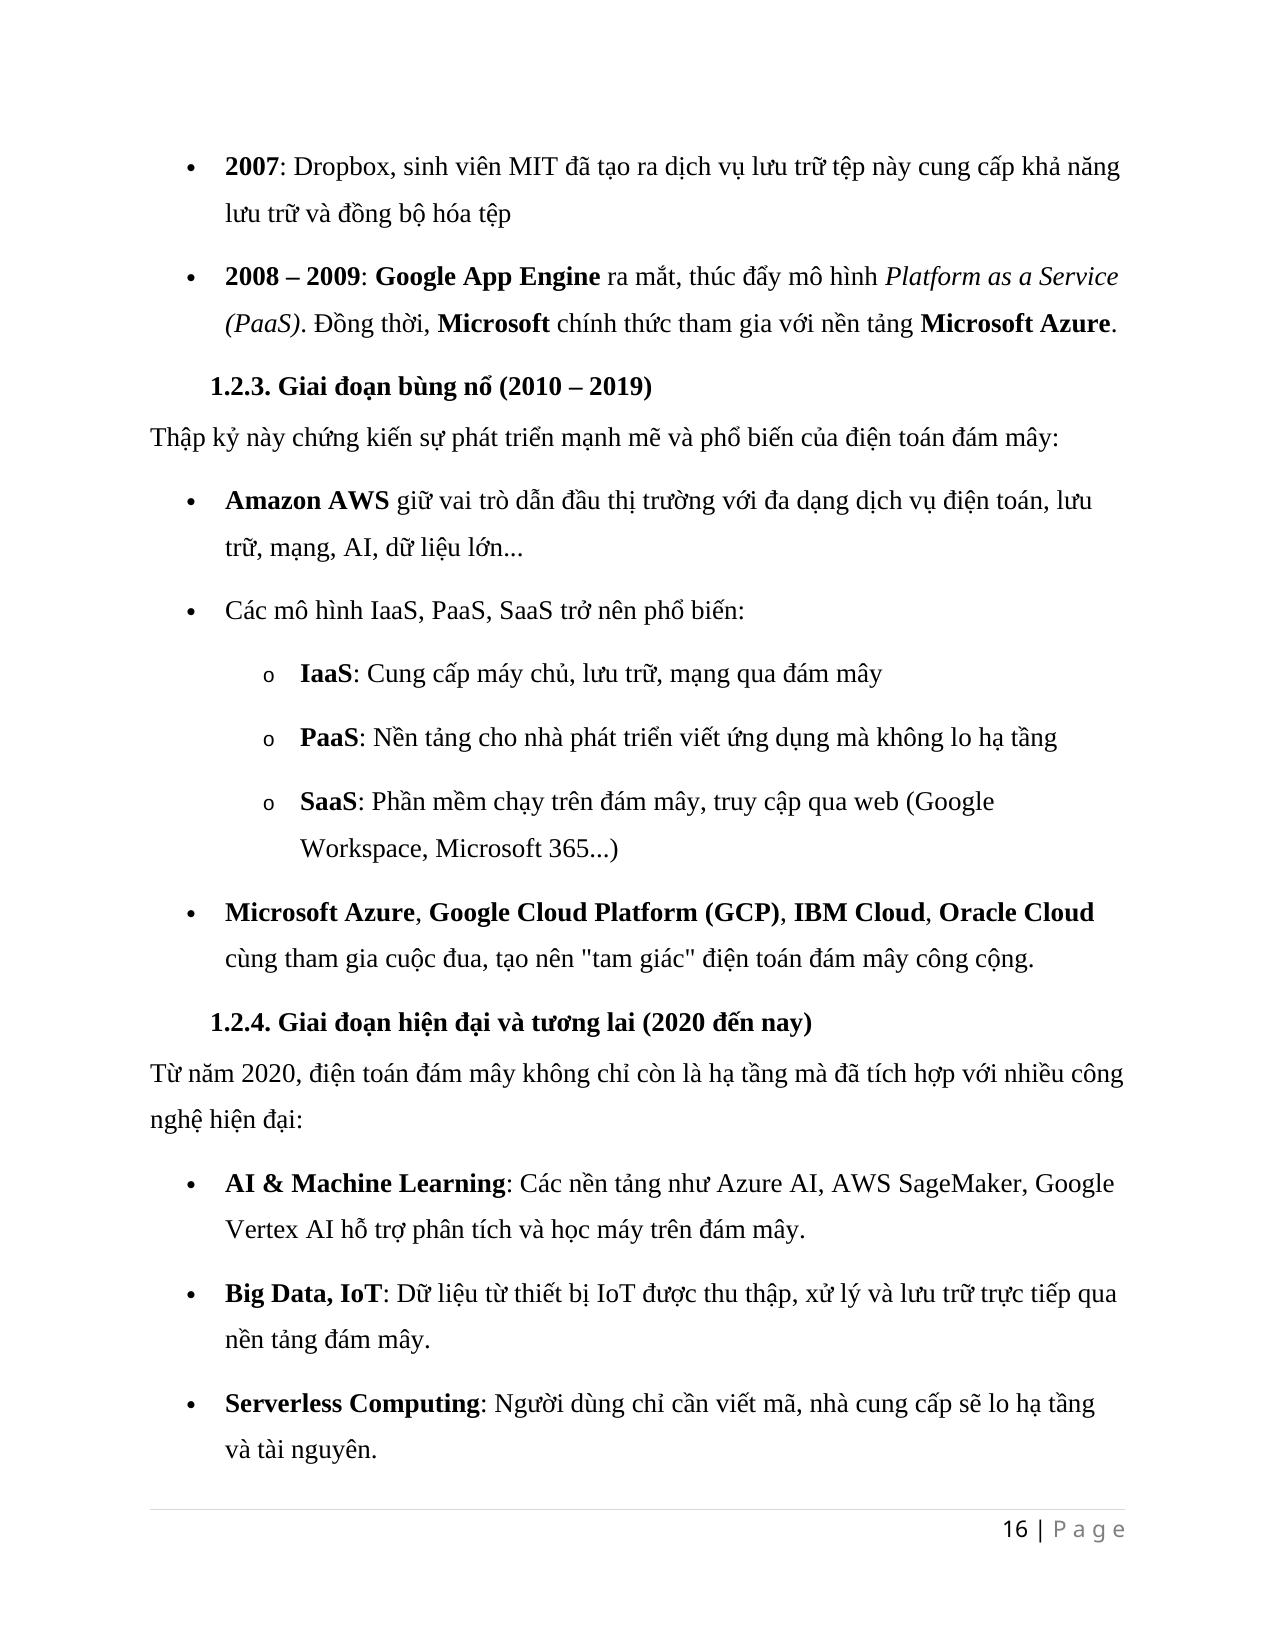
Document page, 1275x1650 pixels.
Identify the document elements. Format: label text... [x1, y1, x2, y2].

list SaaS: Phần mềm chạy trên đám mây, truy cập qua web (Google Workspace, Microsoft 365...) [262, 785, 1125, 864]
list Serverless Computing: Người dùng chỉ cần viết mã, nhà cung cấp sẽ lo hạ tầng và tài nguyên. [187, 1387, 1125, 1464]
list 2007: Dropbox, sinh viên MIT đã tạo ra dịch vụ lưu trữ tệp này cung cấp khả năng lưu trữ và đồng bộ hóa tệp [187, 150, 1125, 228]
subtitle 1.2.3. Giai đoạn bùng nổ (2010 – 2019) [210, 370, 1125, 401]
list Các mô hình IaaS, PaaS, SaaS trở nên phổ biến: [187, 594, 1125, 625]
list Microsoft Azure, Google Cloud Platform (GCP), IBM Cloud, Oracle Cloud cùng tham gia cuộc đua, tạo nên "tam giác" điện toán đám mây công cộng. [187, 896, 1125, 974]
text Thập kỷ này chứng kiến sự phát triển mạnh mẽ và phổ biến của điện toán đám mây: [150, 421, 1125, 452]
text Từ năm 2020, điện toán đám mây không chỉ còn là hạ tầng mà đã tích hợp với nhiều công nghệ hiện đại: [150, 1057, 1125, 1134]
subtitle 1.2.4. Giai đoạn hiện đại và tương lai (2020 đến nay) [210, 1006, 1125, 1037]
list 2008 – 2009: Google App Engine ra mắt, thúc đẩy mô hình Platform as a Service (PaaS). Đồng thời, Microsoft chính thức tham gia với nền tảng Microsoft Azure. [187, 260, 1125, 338]
list PaaS: Nền tảng cho nhà phát triển viết ứng dụng mà không lo hạ tầng [262, 721, 1125, 753]
list IaaS: Cung cấp máy chủ, lưu trữ, mạng qua đám mây [262, 657, 1125, 689]
list AI & Machine Learning: Các nền tảng như Azure AI, AWS SageMaker, Google Vertex AI hỗ trợ phân tích và học máy trên đám mây. [187, 1167, 1125, 1244]
list Amazon AWS giữ vai trò dẫn đầu thị trường với đa dạng dịch vụ điện toán, lưu trữ, mạng, AI, dữ liệu lớn... [187, 484, 1125, 562]
list Big Data, IoT: Dữ liệu từ thiết bị IoT được thu thập, xử lý và lưu trữ trực tiếp qua nền tảng đám mây. [187, 1277, 1125, 1354]
